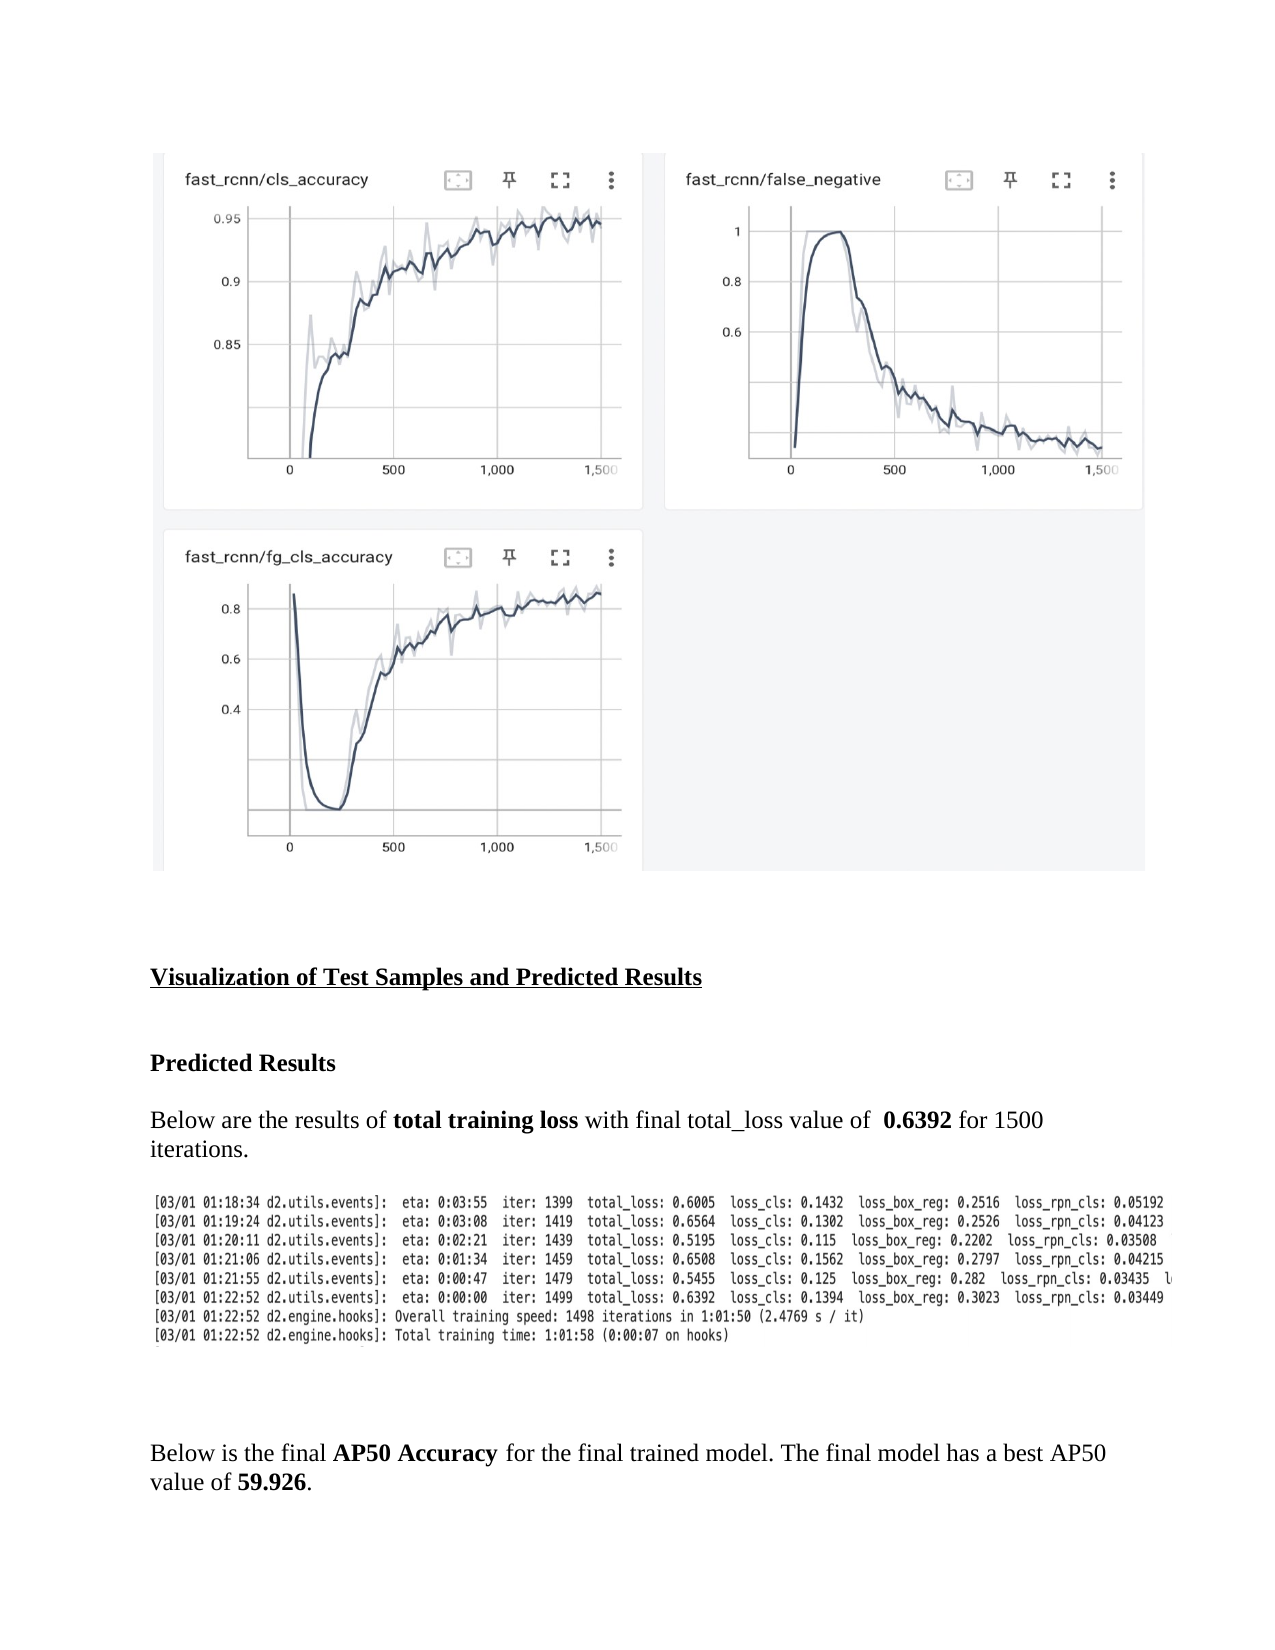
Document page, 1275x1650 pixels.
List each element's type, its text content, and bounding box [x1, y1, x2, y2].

text Below is the final AP50 Accuracy for the final trained model. The final model has a best AP50 value of 59.926. [150, 1438, 1111, 1496]
picture [153, 153, 1146, 871]
text Below are the results of total training loss with final total_loss value of 0.6392 for 1500 iterations. [150, 1106, 1051, 1163]
text Predicted Results [150, 1048, 1188, 1077]
text Visualization of Test Samples and Predicted Results [150, 962, 1188, 991]
picture [153, 1195, 1172, 1347]
